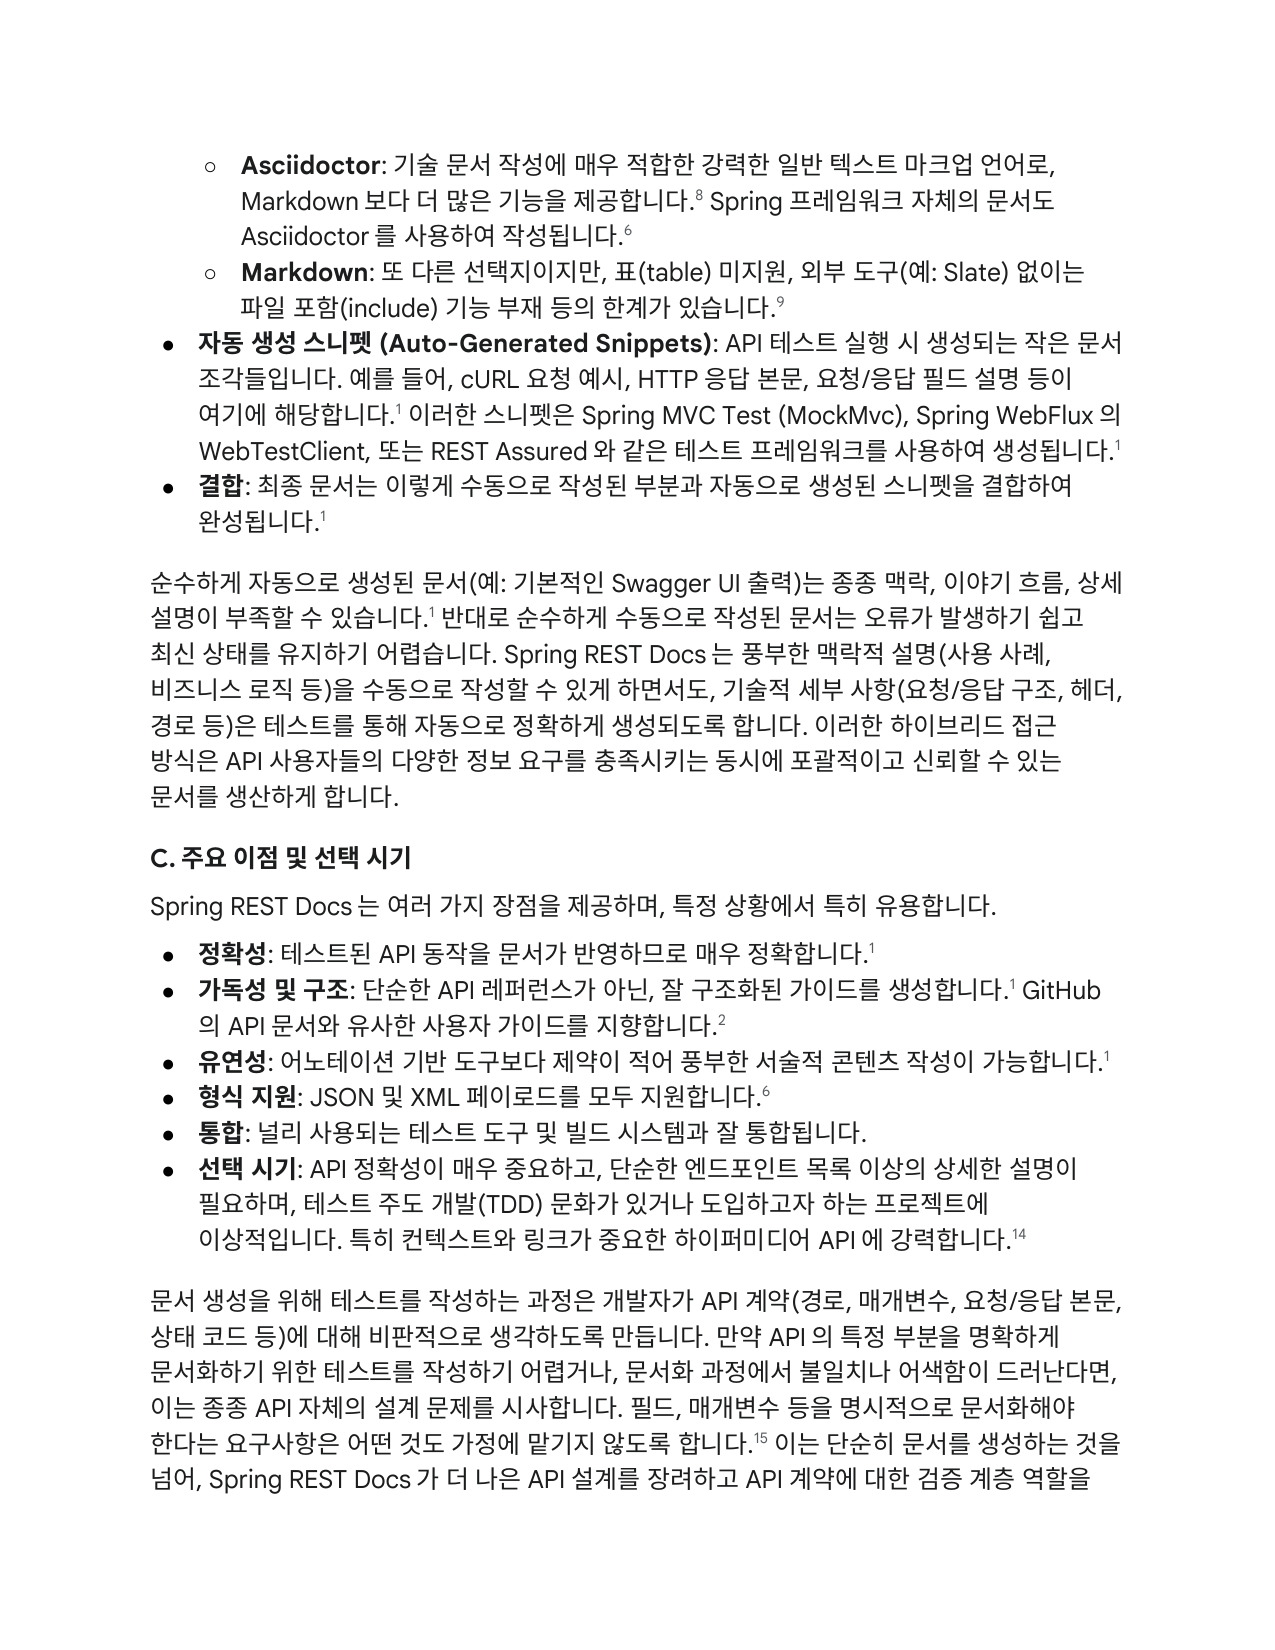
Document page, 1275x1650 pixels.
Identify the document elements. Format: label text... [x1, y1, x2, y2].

list 통합: 널리 사용되는 테스트 도구 및 빌드 시스템과 잘 통합됩니다. [161, 1118, 1125, 1149]
text Spring REST Docs는 여러 가지 장점을 제공하며, 특정 상황에서 특히 유용합니다. [150, 891, 1125, 923]
subtitle C. 주요 이점 및 선택 시기 [150, 843, 1125, 874]
list 가독성 및 구조: 단순한 API 레퍼런스가 아닌, 잘 구조화된 가이드를 생성합니다.1 GitHub의 API 문서와 유사한 사용자 가이드를 지향합니다.2 [161, 975, 1125, 1042]
list 정확성: 테스트된 API 동작을 문서가 반영하므로 매우 정확합니다.1 [161, 939, 1125, 971]
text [150, 1286, 1125, 1496]
list 유연성: 어노테이션 기반 도구보다 제약이 적어 풍부한 서술적 콘텐츠 작성이 가능합니다.1 [161, 1047, 1125, 1078]
text 순수하게 자동으로 생성된 문서(예: 기본적인 Swagger UI 출력)는 종종 맥락, 이야기 흐름, 상세 설명이 부족할 수 있습니다.1 반대로 순수하게 수동으로 작성된 문서는 오류가 발생하기 쉽고 최신 상태를 유지하기 어렵습니다. Spring REST Docs는 풍부한 맥락적 설명(사용 사례, 비즈니스 로직 등)을 수동으로 작성할 수 있게 하면서도, 기술적 세부 사항(요청/응답 구조, 헤더, 경로 등)은 테스트를 통해 자동으로 정확하게 생성되도록 합니다. 이러한 하이브리드 접근 방식은 API 사용자들의 다양한 정보 요구를 충족시키는 동시에 포괄적이고 신뢰할 수 있는 문서를 생산하게 합니다. [150, 568, 1125, 814]
list Markdown: 또 다른 선택지이지만, 표(table) 미지원, 외부 도구(예: Slate) 없이는 파일 포함(include) 기능 부재 등의 한계가 있습니다.9 [203, 257, 1125, 324]
list 자동 생성 스니펫 (Auto-Generated Snippets): API 테스트 실행 시 생성되는 작은 문서 조각들입니다. 예를 들어, cURL 요청 예시, HTTP 응답 본문, 요청/응답 필드 설명 등이 여기에 해당합니다.1 이러한 스니펫은 Spring MVC Test (MockMvc), Spring WebFlux의 WebTestClient, 또는 REST Assured와 같은 테스트 프레임워크를 사용하여 생성됩니다.1 [161, 329, 1125, 467]
list 형식 지원: JSON 및 XML 페이로드를 모두 지원합니다.6 [161, 1082, 1125, 1114]
list 선택 시기: API 정확성이 매우 중요하고, 단순한 엔드포인트 목록 이상의 상세한 설명이 필요하며, 테스트 주도 개발(TDD) 문화가 있거나 도입하고자 하는 프로젝트에 이상적입니다. 특히 컨텍스트와 링크가 중요한 하이퍼미디어 API에 강력합니다.14 [161, 1154, 1125, 1257]
list 결합: 최종 문서는 이렇게 수동으로 작성된 부분과 자동으로 생성된 스니펫을 결합하여 완성됩니다.1 [161, 472, 1125, 539]
list Asciidoctor: 기술 문서 작성에 매우 적합한 강력한 일반 텍스트 마크업 언어로, Markdown보다 더 많은 기능을 제공합니다.8 Spring 프레임워크 자체의 문서도 Asciidoctor를 사용하여 작성됩니다.6 [203, 150, 1125, 253]
